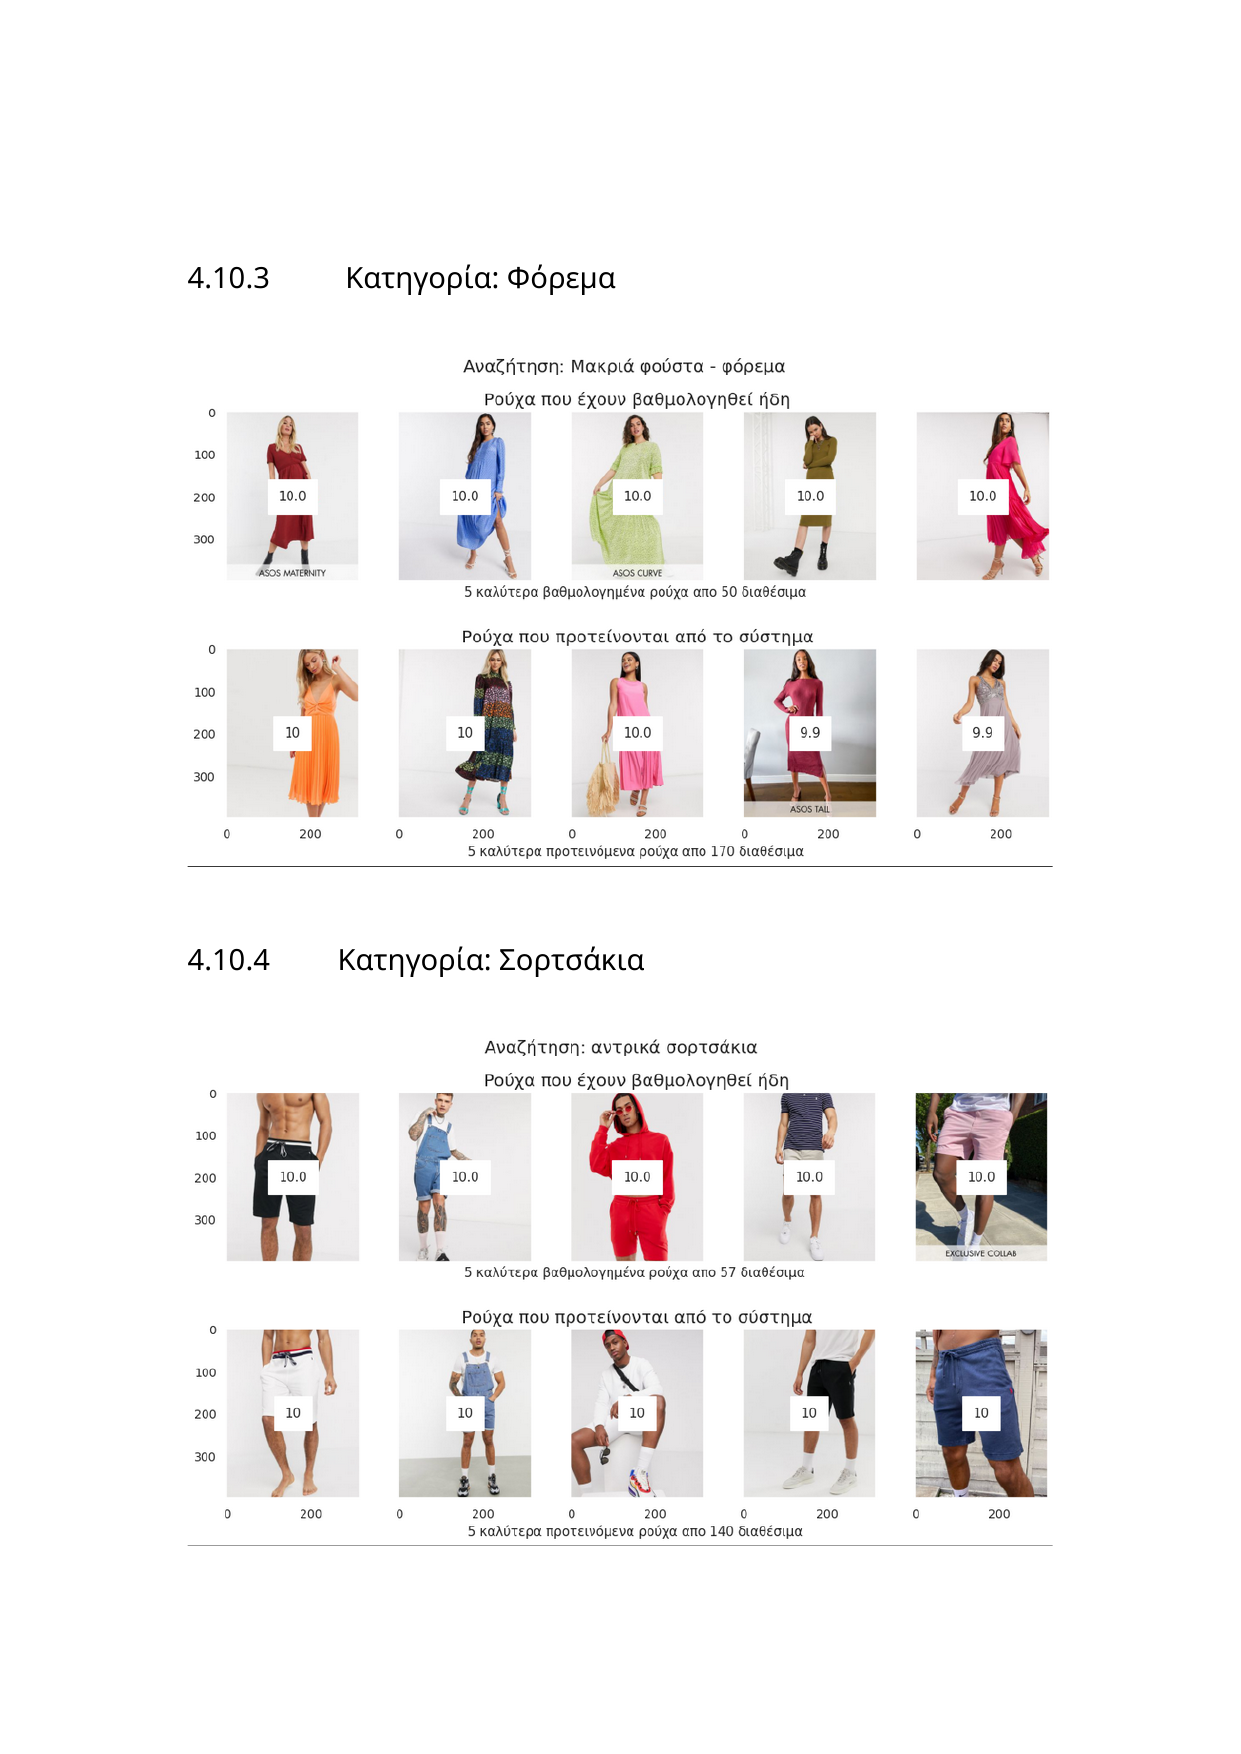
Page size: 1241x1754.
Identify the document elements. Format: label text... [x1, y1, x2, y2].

subtitle Κατηγορία: Σορτσάκια [187, 939, 1053, 979]
picture [187, 1035, 1053, 1546]
subtitle Κατηγορία: Φόρεμα [187, 257, 1053, 297]
picture [187, 353, 1053, 867]
